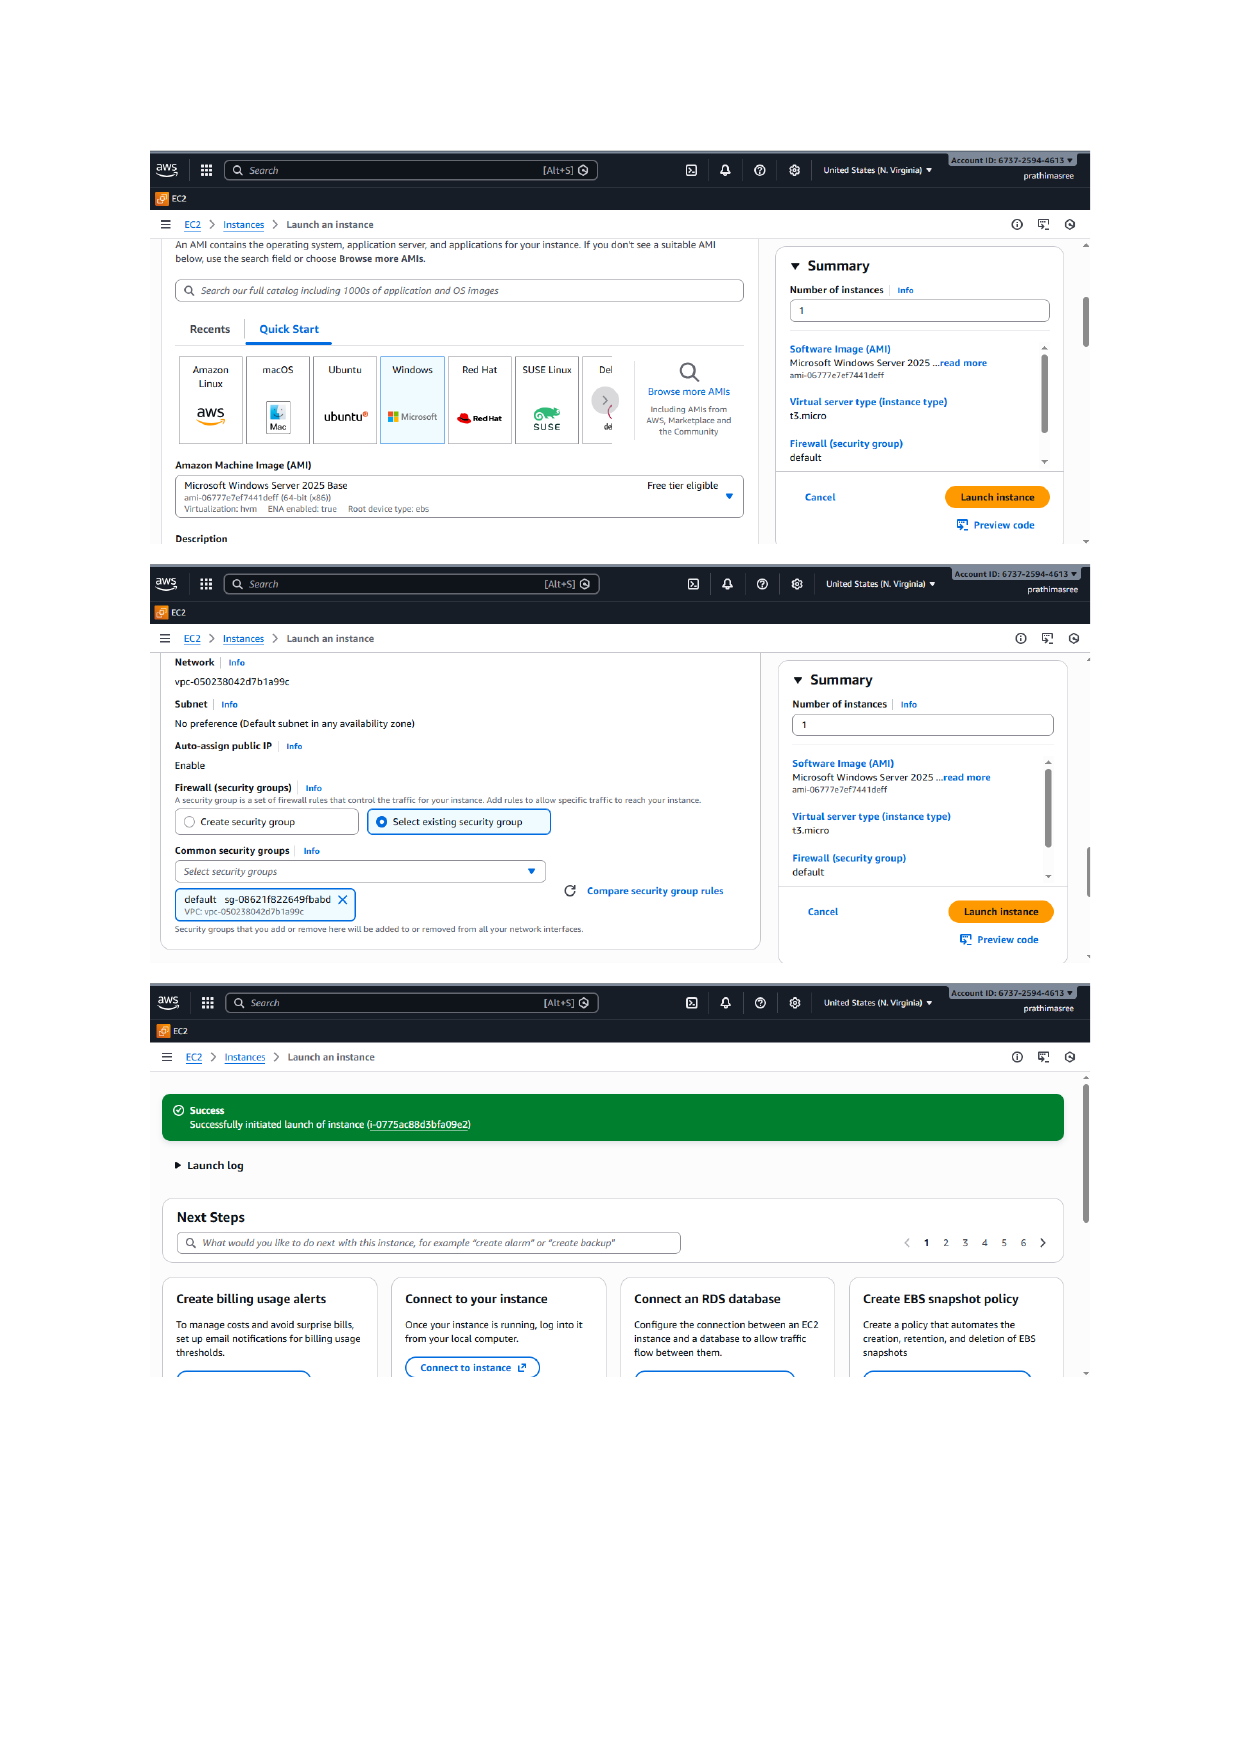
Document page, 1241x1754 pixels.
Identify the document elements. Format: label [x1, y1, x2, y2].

picture [150, 562, 1091, 963]
picture [150, 981, 1091, 1377]
picture [150, 150, 1091, 544]
